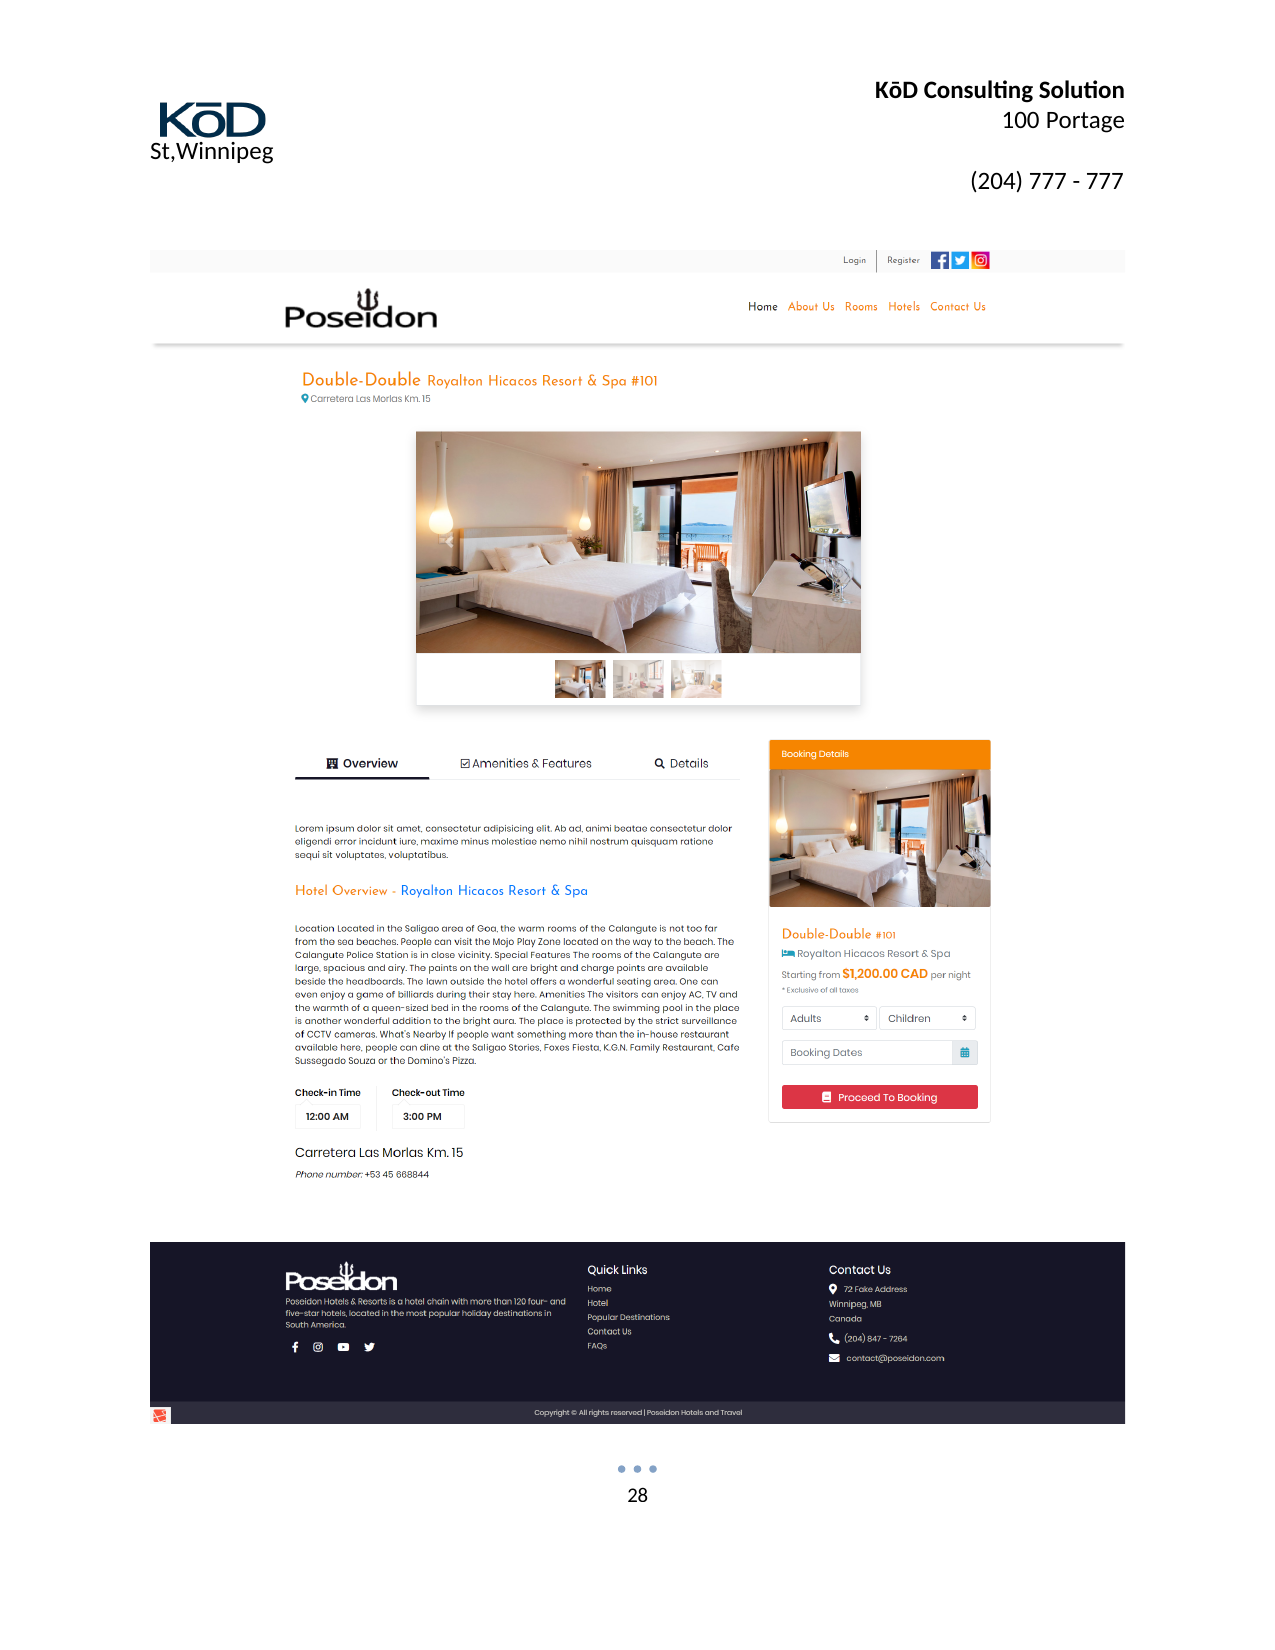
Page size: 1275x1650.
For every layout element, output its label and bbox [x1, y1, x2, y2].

picture [156, 70, 266, 180]
picture [150, 250, 1125, 1424]
